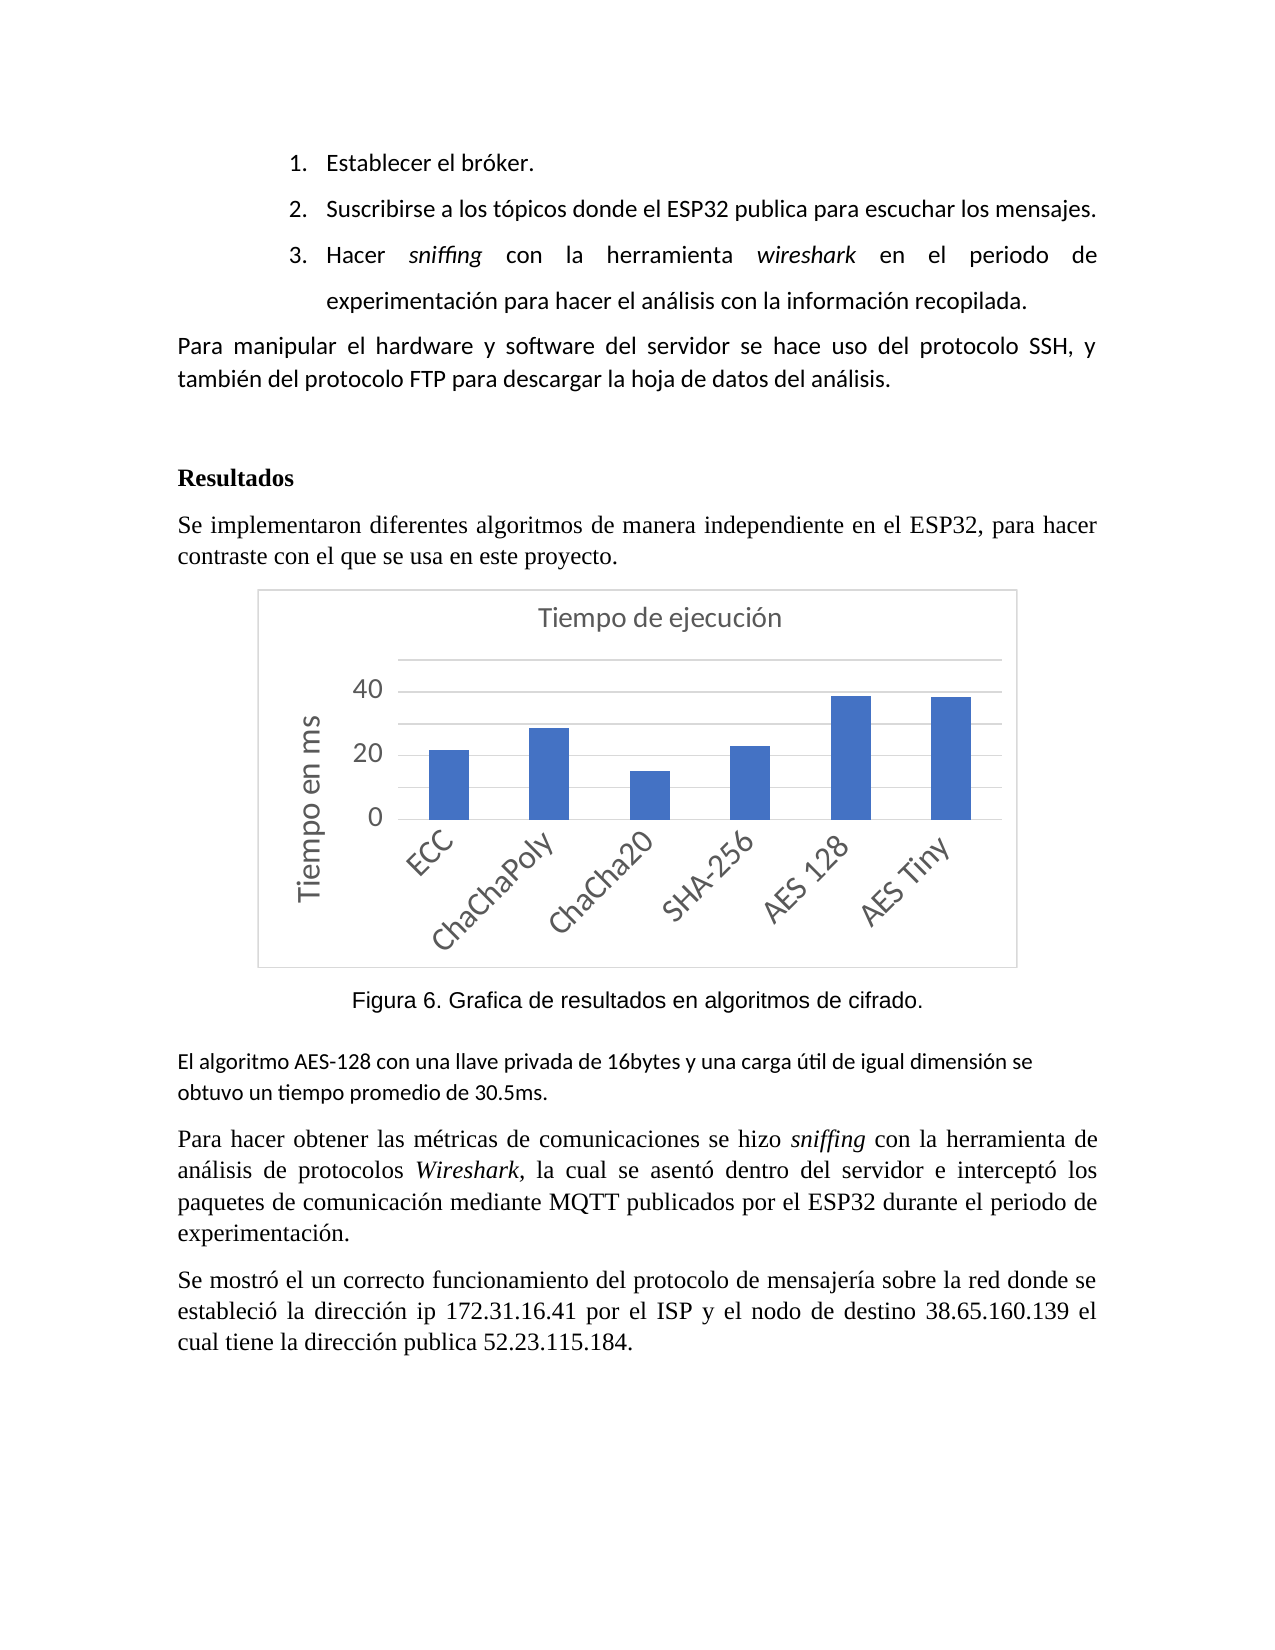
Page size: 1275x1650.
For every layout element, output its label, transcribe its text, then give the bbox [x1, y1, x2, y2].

text Para hacer obtener las métricas de comunicaciones se hizo sniffing con la herramienta de análisis de protocolos Wireshark, la cual se asentó dentro del servidor e interceptó los paquetes de comunicación mediante MQTT publicados por el ESP32 durante el periodo de experimentación. [177, 1124, 1098, 1246]
text Resultados [177, 463, 1098, 491]
list Establecer el bróker. [289, 148, 1098, 178]
text Figura 6. Grafica de resultados en algoritmos de cifrado. [177, 987, 1098, 1013]
text Se implementaron diferentes algoritmos de manera independiente en el ESP32, para hacer contraste con el que se usa en este proyecto. [177, 510, 1098, 570]
text Para manipular el hardware y software del servidor se hace uso del protocolo SSH, y también del protocolo FTP para descargar la hoja de datos del análisis. [177, 331, 1098, 394]
text Se mostró el un correcto funcionamiento del protocolo de mensajería sobre la red donde se estableció la dirección ip 172.31.16.41 por el ISP y el nodo de destino 38.65.160.139 el cual tiene la dirección publica 52.23.115.184. [177, 1265, 1098, 1356]
list Hacer sniffing con la herramienta wireshark en el periodo de experimentación para hacer el análisis con la información recopilada. [289, 239, 1098, 315]
list Suscribirse a los tópicos donde el ESP32 publica para escuchar los mensajes. [289, 193, 1098, 224]
text El algoritmo AES-128 con una llave privada de 16bytes y una carga útil de igual dimensión se obtuvo un tiempo promedio de 30.5ms. [177, 1047, 1098, 1106]
